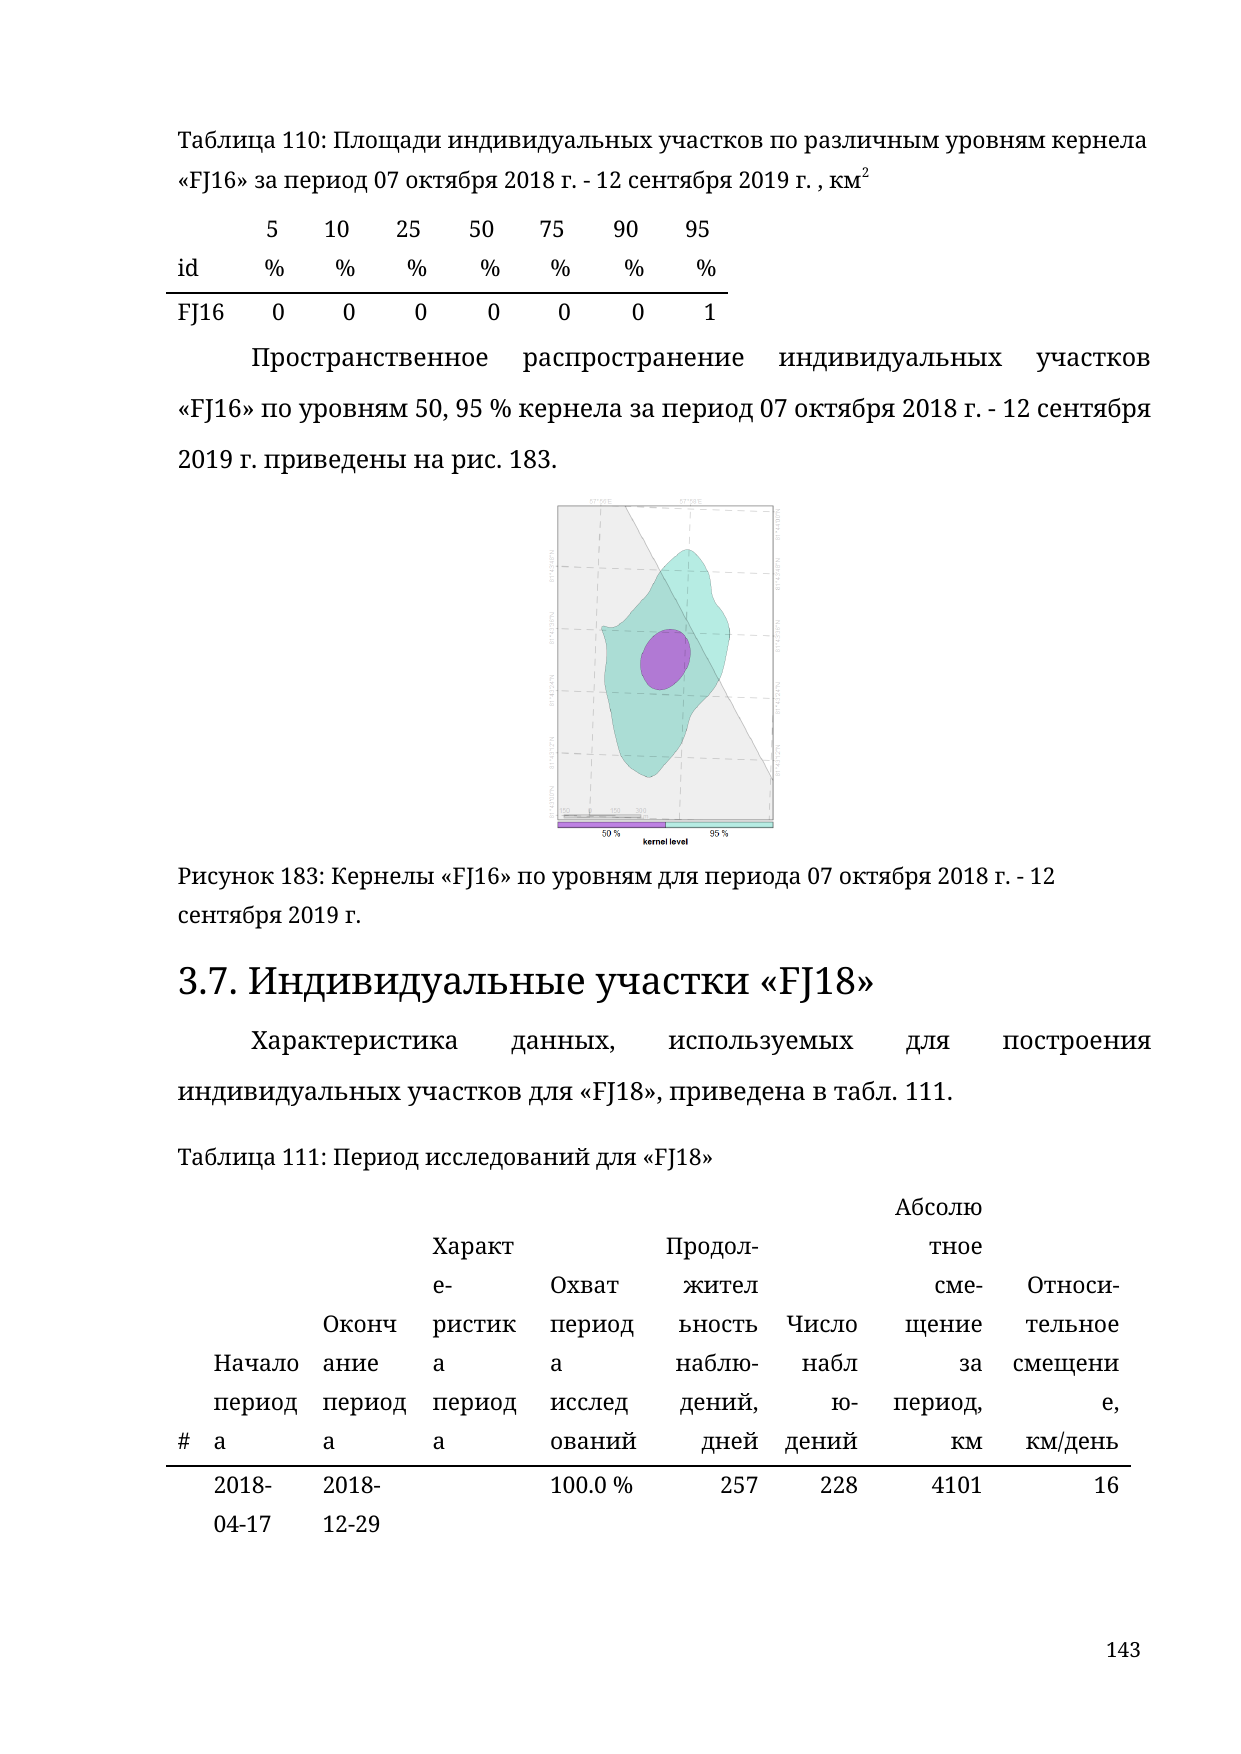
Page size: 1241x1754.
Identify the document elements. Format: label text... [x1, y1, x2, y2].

text Таблица 111: Период исследований для «FJ18» [177, 1141, 1152, 1172]
text Характеристика данных, используемых для построения индивидуальных участков для «FJ18», приведена в табл. 111. [177, 1022, 1152, 1107]
text Пространственное распространение индивидуальных участков «FJ16» по уровням 50, 95 % кернела за период 07 октября 2018 г. - 12 сентября 2019 г. приведены на рис. 183. [177, 340, 1152, 476]
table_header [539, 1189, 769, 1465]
subtitle Индивидуальные участки «FJ18» [177, 954, 1152, 1006]
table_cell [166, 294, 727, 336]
picture [546, 496, 783, 847]
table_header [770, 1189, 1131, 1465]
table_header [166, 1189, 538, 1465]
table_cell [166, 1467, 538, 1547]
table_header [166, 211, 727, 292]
text Рисунок 183: Кернелы «FJ16» по уровням для периода 07 октября 2018 г. - 12 сентября 2019 г. [177, 860, 1152, 930]
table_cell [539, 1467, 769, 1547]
text Таблица 110: Площади индивидуальных участков по различным уровням кернела «FJ16» за период 07 октября 2018 г. - 12 сентября 2019 г. , км2 [177, 124, 1152, 195]
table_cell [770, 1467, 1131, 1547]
